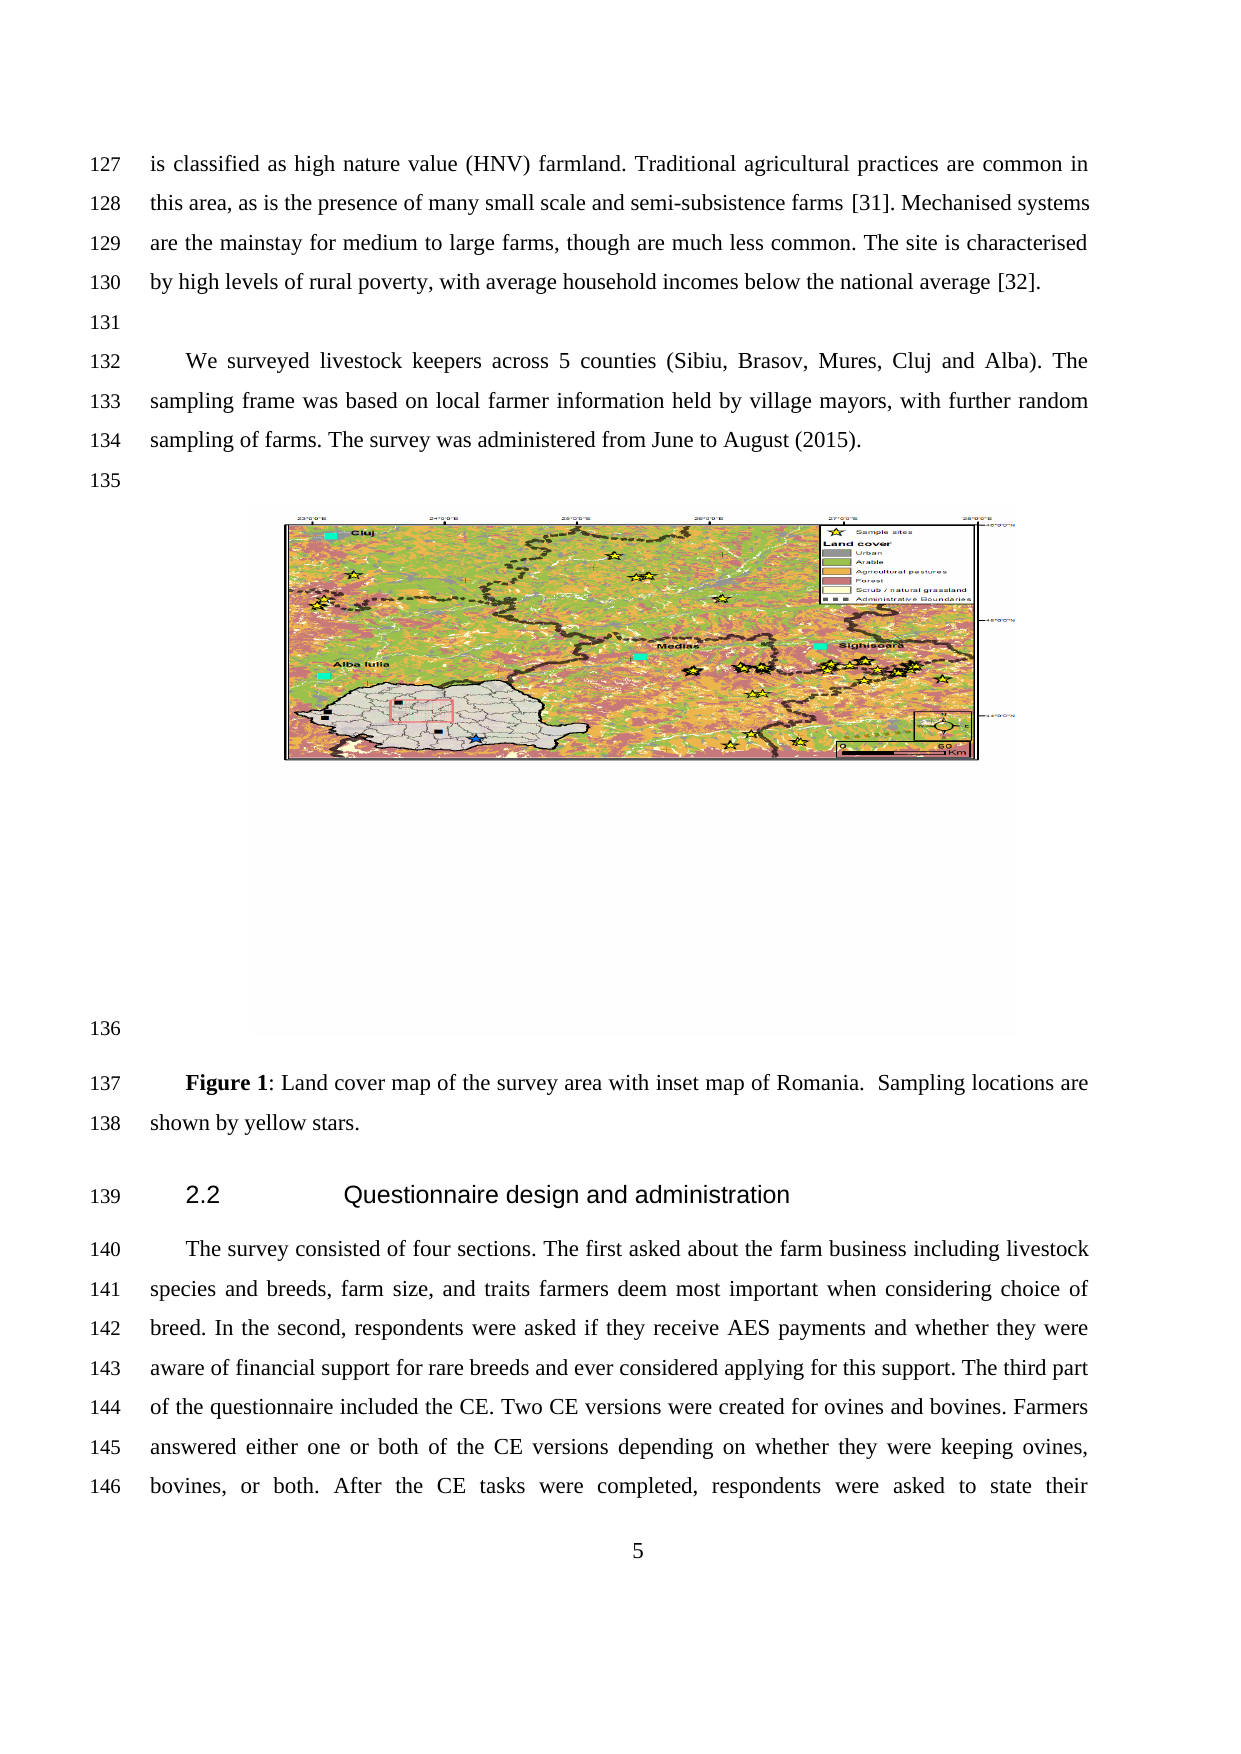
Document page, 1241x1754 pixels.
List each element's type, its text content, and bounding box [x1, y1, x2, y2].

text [150, 150, 1090, 295]
text Figure 1: Land cover map of the survey area with inset map of Romania. Sampling locations are shown by yellow stars. [150, 1069, 1090, 1135]
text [150, 1235, 1090, 1498]
subtitle Questionnaire design and administration [150, 1180, 1090, 1208]
text We surveyed livestock keepers across 5 counties (Sibiu, Brasov, Mures, Cluj and Alba). The sampling frame was based on local farmer information held by village mayors, with further random sampling of farms. The survey was administered from June to August (2015). [150, 347, 1090, 453]
picture [251, 505, 1019, 1036]
